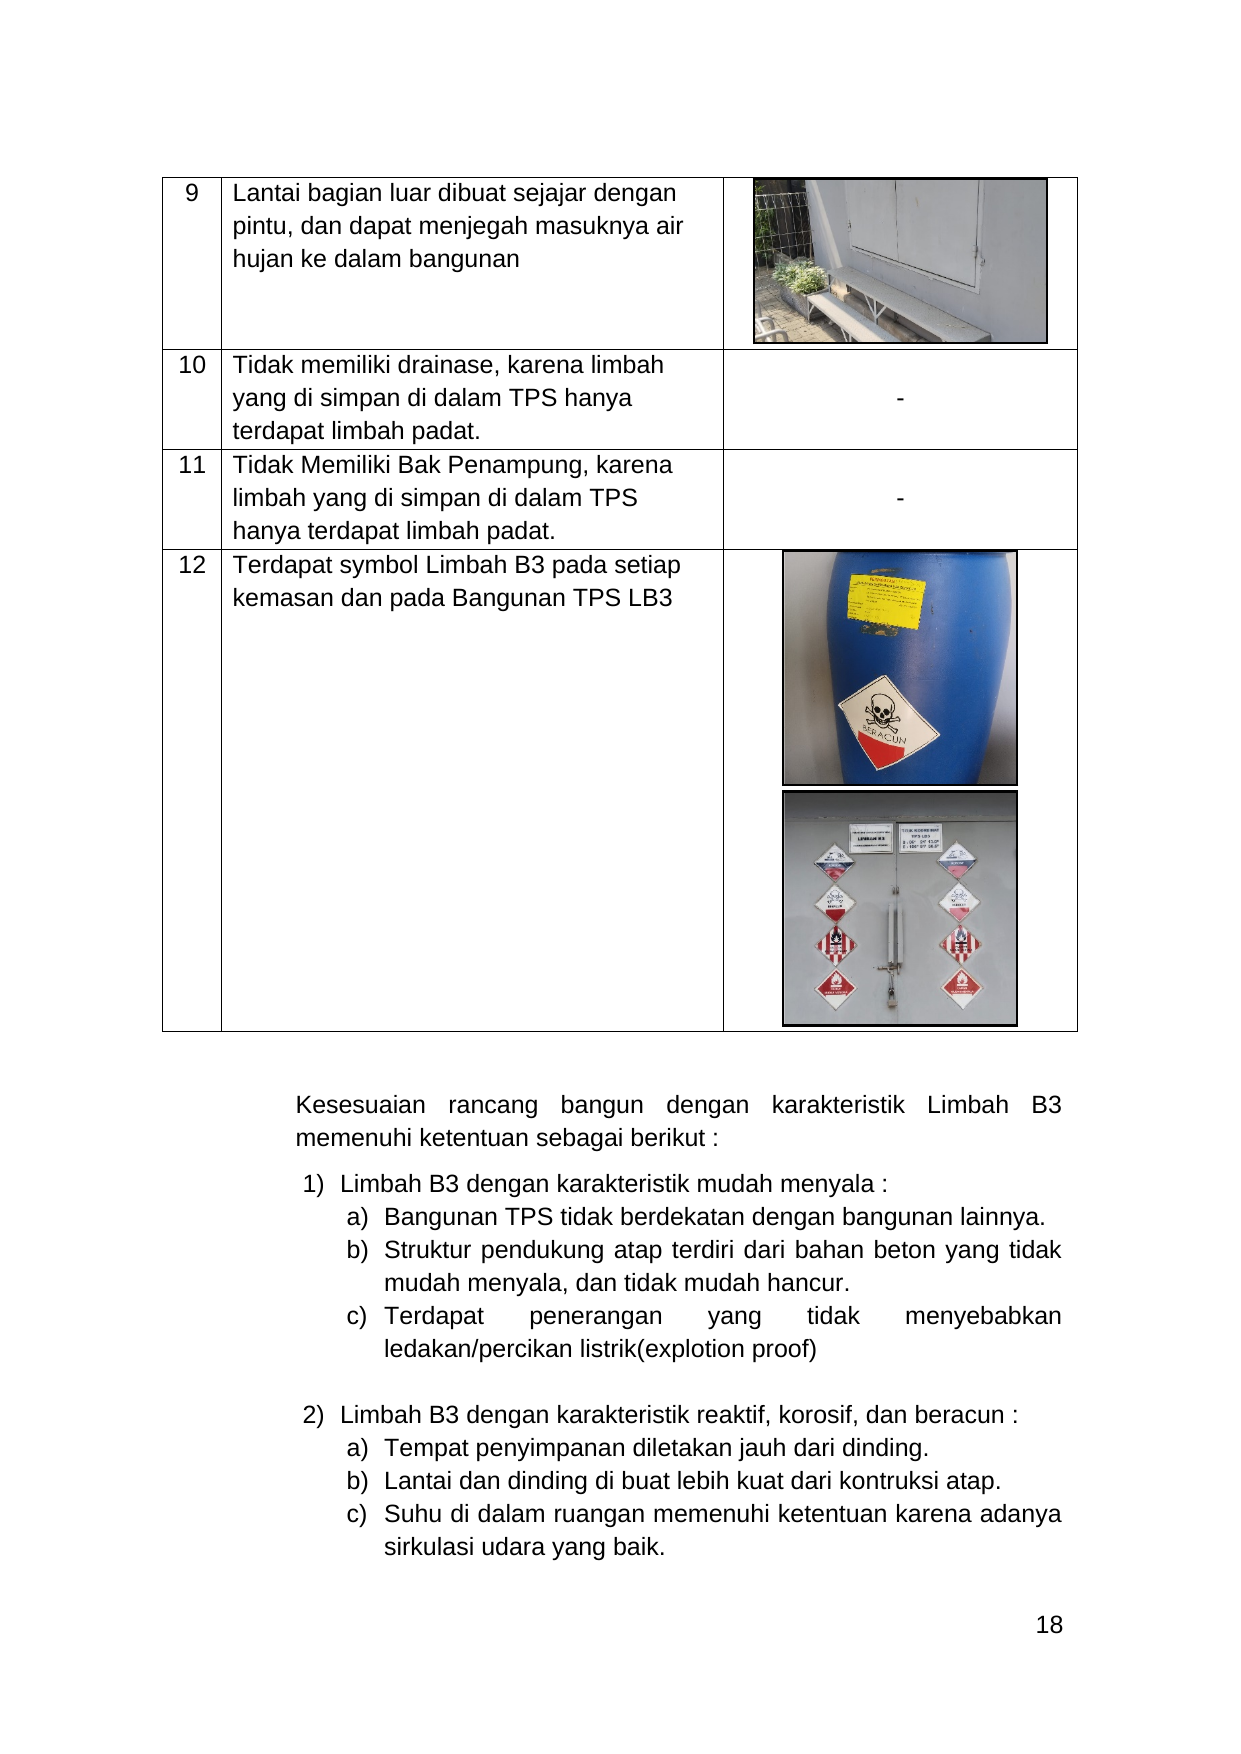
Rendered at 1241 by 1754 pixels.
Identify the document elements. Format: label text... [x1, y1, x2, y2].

list Limbah B3 dengan karakteristik reaktif, korosif, dan beracun : [302, 1400, 1063, 1428]
picture [784, 552, 1016, 784]
table_cell - [724, 350, 1077, 449]
table_cell Terdapat symbol Limbah B3 pada setiap kemasan dan pada Bangunan TPS LB3 [222, 550, 723, 1031]
picture [784, 793, 1016, 1024]
list Suhu di dalam ruangan memenuhi ketentuan karena adanya sirkulasi udara yang baik. [346, 1499, 1063, 1561]
table_cell 11 [163, 450, 221, 549]
table_cell 9 [163, 178, 221, 349]
table_cell [724, 178, 1077, 349]
table_cell 12 [163, 550, 221, 1031]
list Limbah B3 dengan karakteristik mudah menyala : [302, 1168, 1063, 1197]
picture [755, 180, 1046, 342]
list Struktur pendukung atap terdiri dari bahan beton yang tidak mudah menyala, dan tidak mudah hancur. [346, 1234, 1063, 1296]
table_cell 10 [163, 350, 221, 449]
table_cell Tidak Memiliki Bak Penampung, karena limbah yang di simpan di dalam TPS hanya terdapat limbah padat. [222, 450, 723, 549]
list Tempat penyimpanan diletakan jauh dari dinding. [346, 1433, 1063, 1461]
table_cell Tidak memiliki drainase, karena limbah yang di simpan di dalam TPS hanya terdapat limbah padat. [222, 350, 723, 449]
list Lantai dan dinding di buat lebih kuat dari kontruksi atap. [346, 1466, 1063, 1494]
list Bangunan TPS tidak berdekatan dengan bangunan lainnya. [346, 1202, 1063, 1230]
text Kesesuaian rancang bangun dengan karakteristik Limbah B3 memenuhi ketentuan sebagai berikut : [295, 1090, 1063, 1152]
table_cell - [724, 450, 1077, 549]
table_cell [724, 550, 1077, 1031]
list Terdapat penerangan yang tidak menyebabkan ledakan/percikan listrik(explotion proof) [346, 1301, 1063, 1362]
table_cell Lantai bagian luar dibuat sejajar dengan pintu, dan dapat menjegah masuknya air hujan ke dalam bangunan [222, 178, 723, 349]
